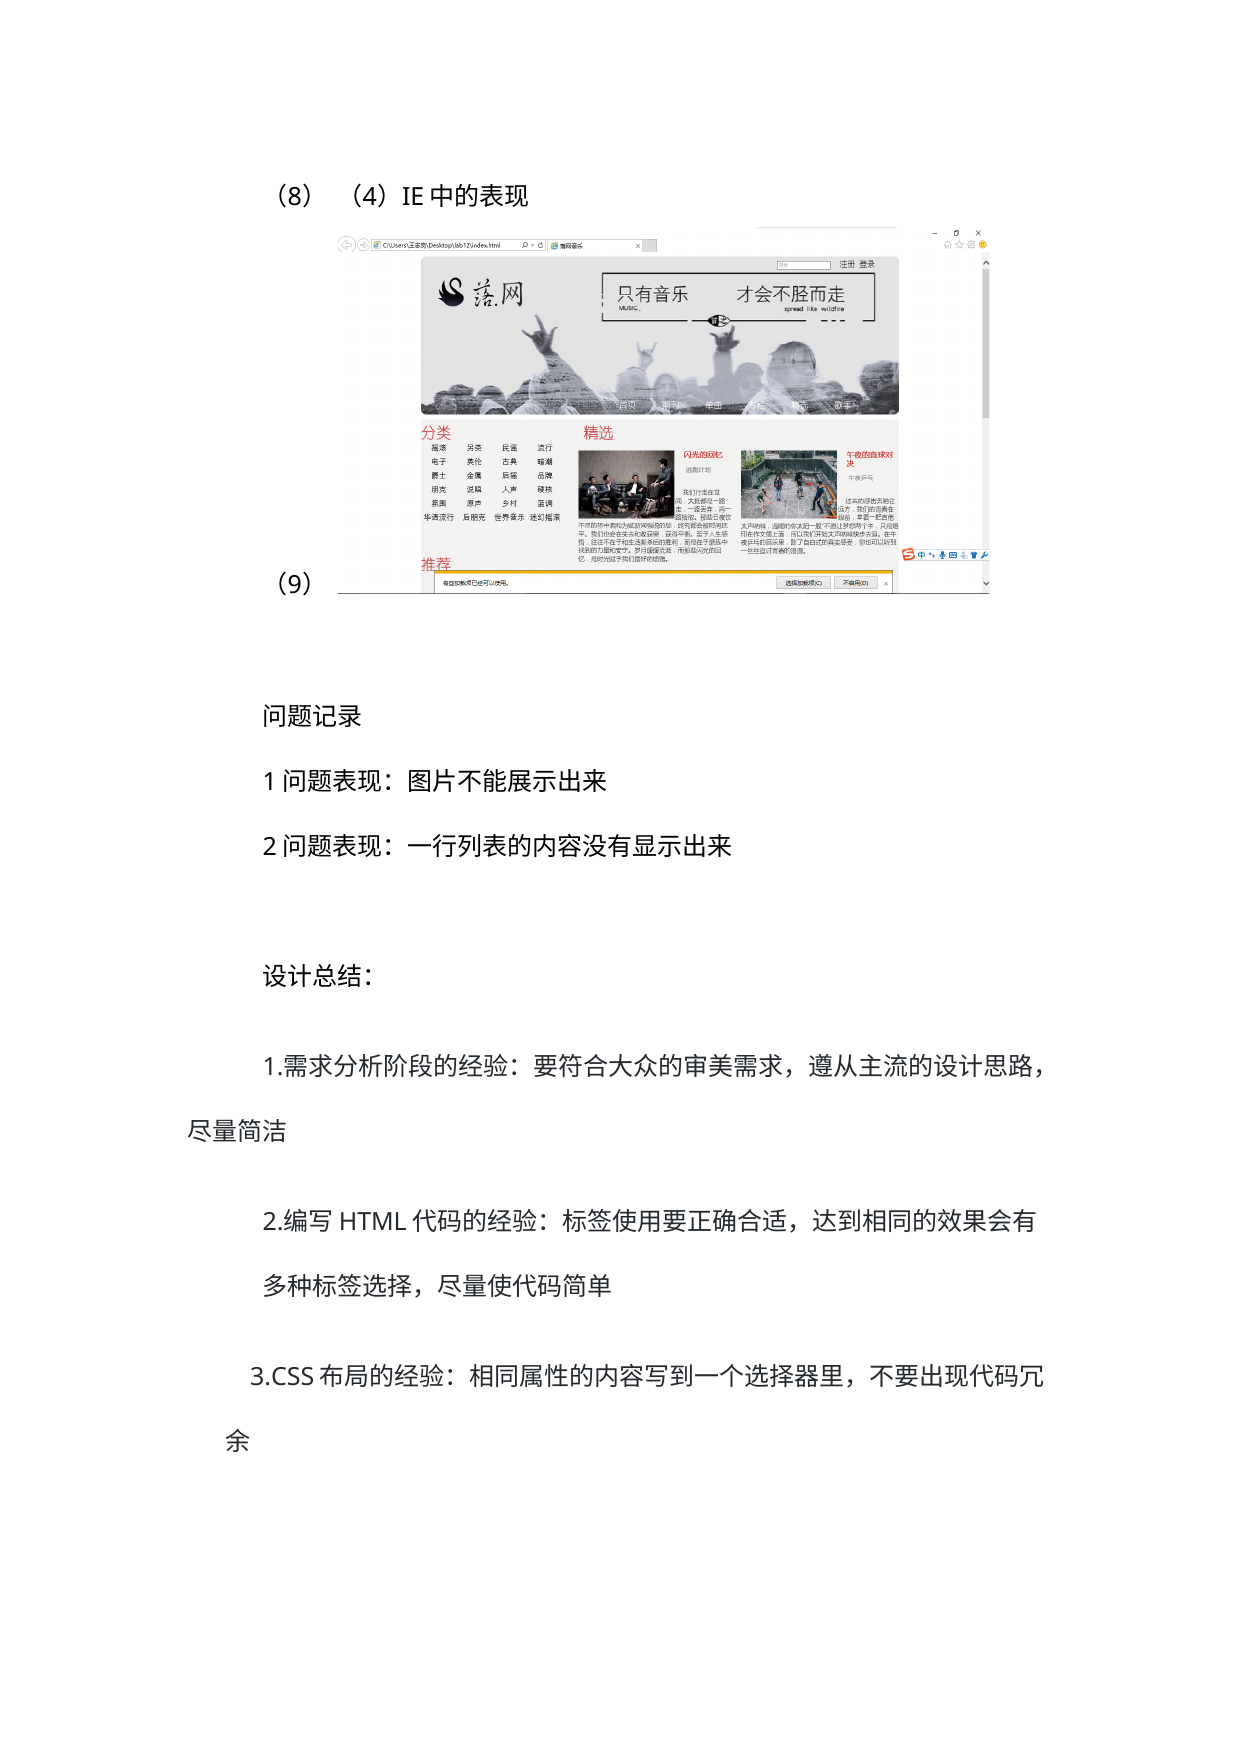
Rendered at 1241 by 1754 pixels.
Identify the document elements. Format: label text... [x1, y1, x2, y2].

text 1问题表现：图片不能展示出来 [262, 747, 1053, 812]
picture [337, 227, 990, 594]
list （4）IE中的表现 [262, 162, 1053, 227]
text 2.编写HTML代码的经验：标签使用要正确合适，达到相同的效果会有多种标签选择，尽量使代码简单 [262, 1187, 1053, 1317]
text 设计总结： [262, 942, 1053, 1007]
text 3.CSS布局的经验：相同属性的内容写到一个选择器里，不要出现代码冗余 [225, 1342, 1053, 1472]
text 2问题表现：一行列表的内容没有显示出来 [262, 812, 1053, 877]
text 问题记录 [262, 682, 1053, 747]
text 1.需求分析阶段的经验：要符合大众的审美需求，遵从主流的设计思路，尽量简洁 [187, 1032, 1053, 1162]
